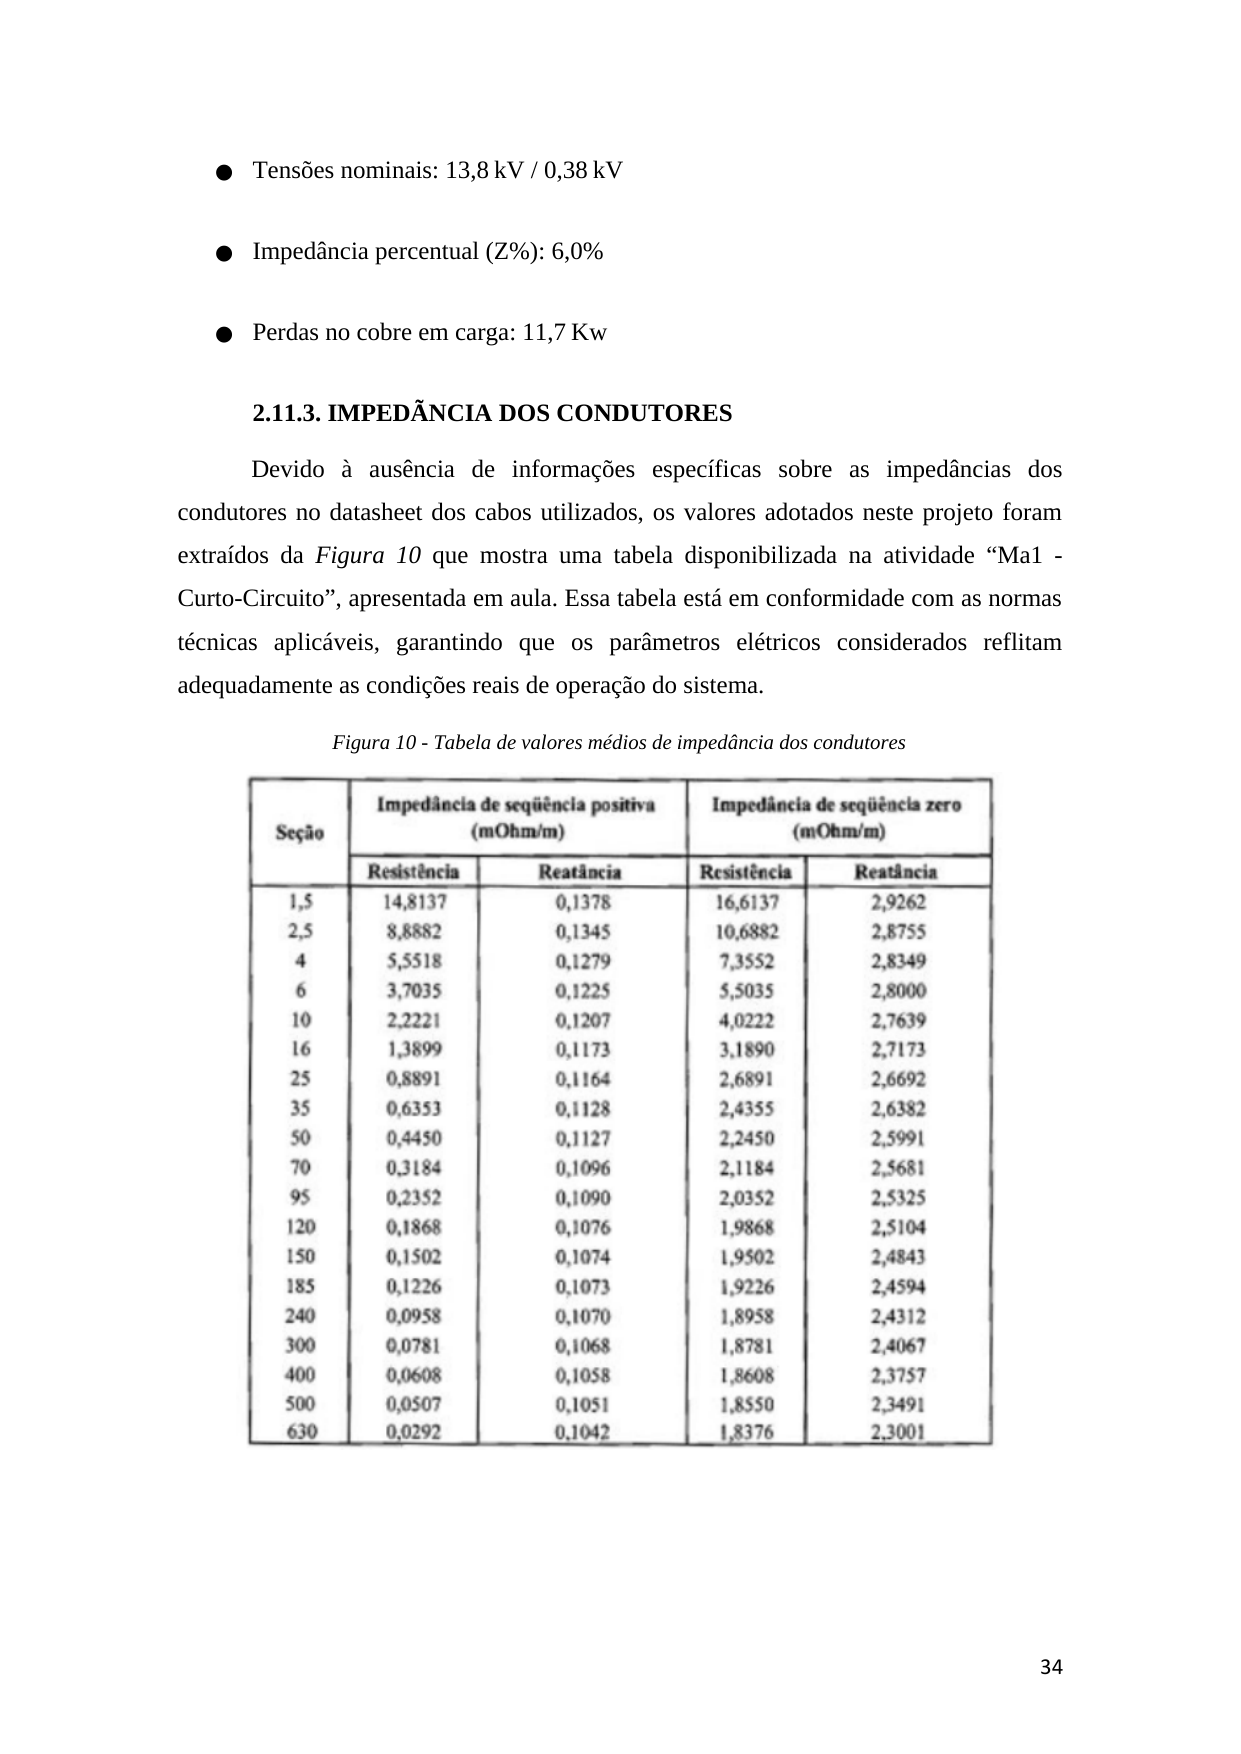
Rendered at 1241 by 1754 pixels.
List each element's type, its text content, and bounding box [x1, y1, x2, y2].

picture [235, 772, 1005, 1454]
text Figura 10 - Tabela de valores médios de impedância dos condutores [177, 729, 1063, 754]
subtitle IMPEDÃNCIA DOS CONDUTORES [252, 398, 1063, 427]
list Perdas no cobre em carga: 11,7 Kw [215, 309, 1063, 352]
list Tensões nominais: 13,8 kV / 0,38 kV [215, 148, 1063, 190]
list Impedância percentual (Z%): 6,0% [215, 228, 1063, 271]
text Devido à ausência de informações específicas sobre as impedâncias dos condutores no datasheet dos cabos utilizados, os valores adotados neste projeto foram extraídos da Figura 10 que mostra uma tabela disponibilizada na atividade “Ma1 - Curto-Circuito”, apresentada em aula. Essa tabela está em conformidade com as normas técnicas aplicáveis, garantindo que os parâmetros elétricos considerados reflitam adequadamente as condições reais de operação do sistema. [177, 454, 1063, 698]
